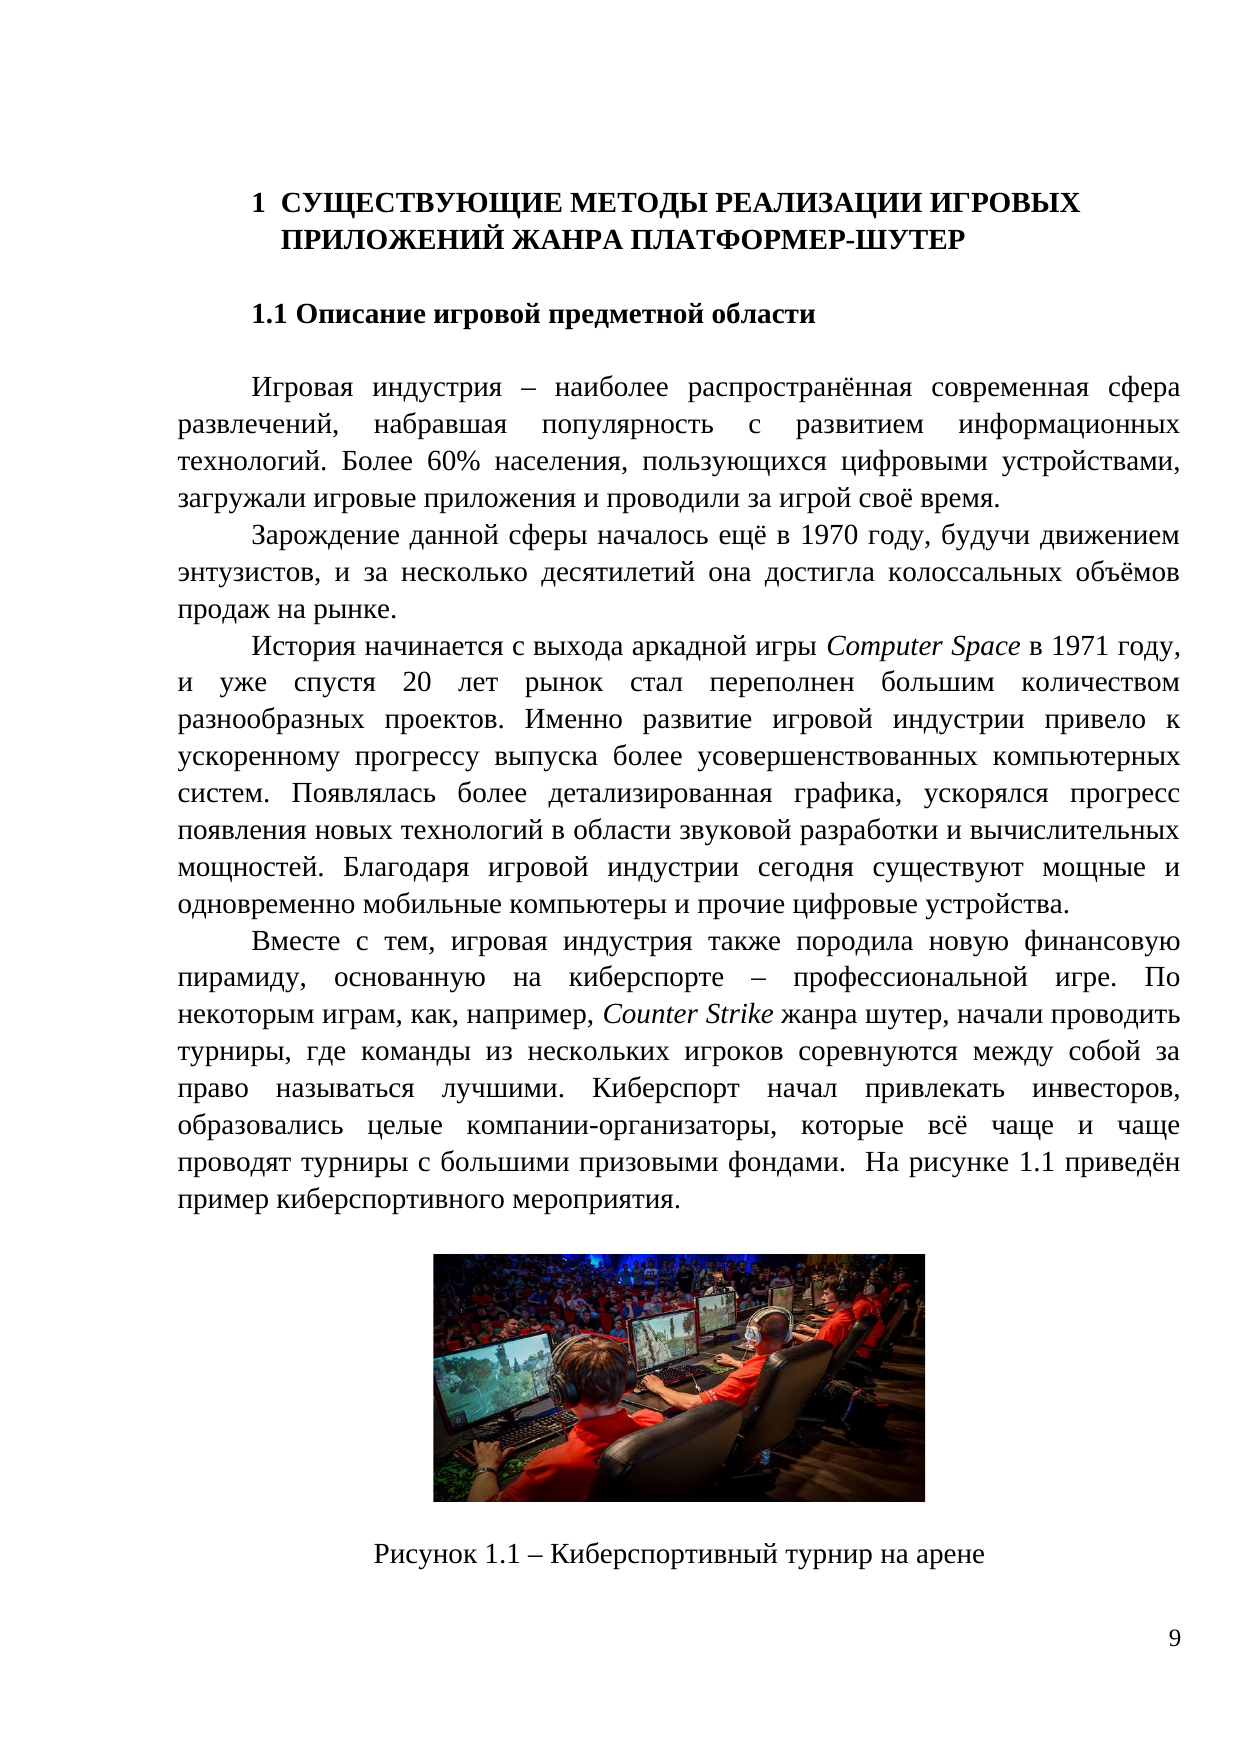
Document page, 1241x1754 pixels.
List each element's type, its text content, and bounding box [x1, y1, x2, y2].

text ПРИЛОЖЕНИЙ ЖАНРА ПЛАТФОРМЕР-ШУТЕР [281, 222, 1181, 256]
text История начинается с выхода аркадной игры Computer Space в 1971 году, и уже спустя 20 лет рынок стал переполнен большим количеством разнообразных проектов. Именно развитие игровой индустрии привело к ускоренному прогрессу выпуска более усовершенствованных компьютерных систем. Появлялась более детализированная графика, ускорялся прогресс появления новых технологий в области звуковой разработки и вычислительных мощностей. Благодаря игровой индустрии сегодня существуют мощные и одновременно мобильные компьютеры и прочие цифровые устройства. [177, 628, 1181, 919]
text Игровая индустрия – наиболее распространённая современная сфера развлечений, набравшая популярность с развитием информационных технологий. Более 60% населения, пользующихся цифровыми устройствами, загружали игровые приложения и проводили за игрой своё время. [177, 369, 1181, 514]
list Описание игровой предметной области [192, 296, 1181, 329]
picture [433, 1254, 926, 1502]
text Зарождение данной сферы началось ещё в 1970 году, будучи движением энтузистов, и за несколько десятилетий она достигла колоссальных объёмов продаж на рынке. [177, 517, 1181, 624]
text Рисунок 1.1 – Киберспортивный турнир на арене [177, 1536, 1181, 1570]
text Вместе с тем, игровая индустрия также породила новую финансовую пирамиду, основанную на киберспорте – профессиональной игре. По некоторым играм, как, например, Counter Strike жанра шутер, начали проводить турниры, где команды из нескольких игроков соревнуются между собой за право называться лучшими. Киберспорт начал привлекать инвесторов, образовались целые компании-организаторы, которые всё чаще и чаще проводят турниры с большими призовыми фондами. На рисунке 1.1 приведён пример киберспортивного мероприятия. [177, 923, 1181, 1214]
list СУЩЕСТВУЮЩИЕ МЕТОДЫ РЕАЛИЗАЦИИ ИГРОВЫХ [251, 185, 1181, 219]
